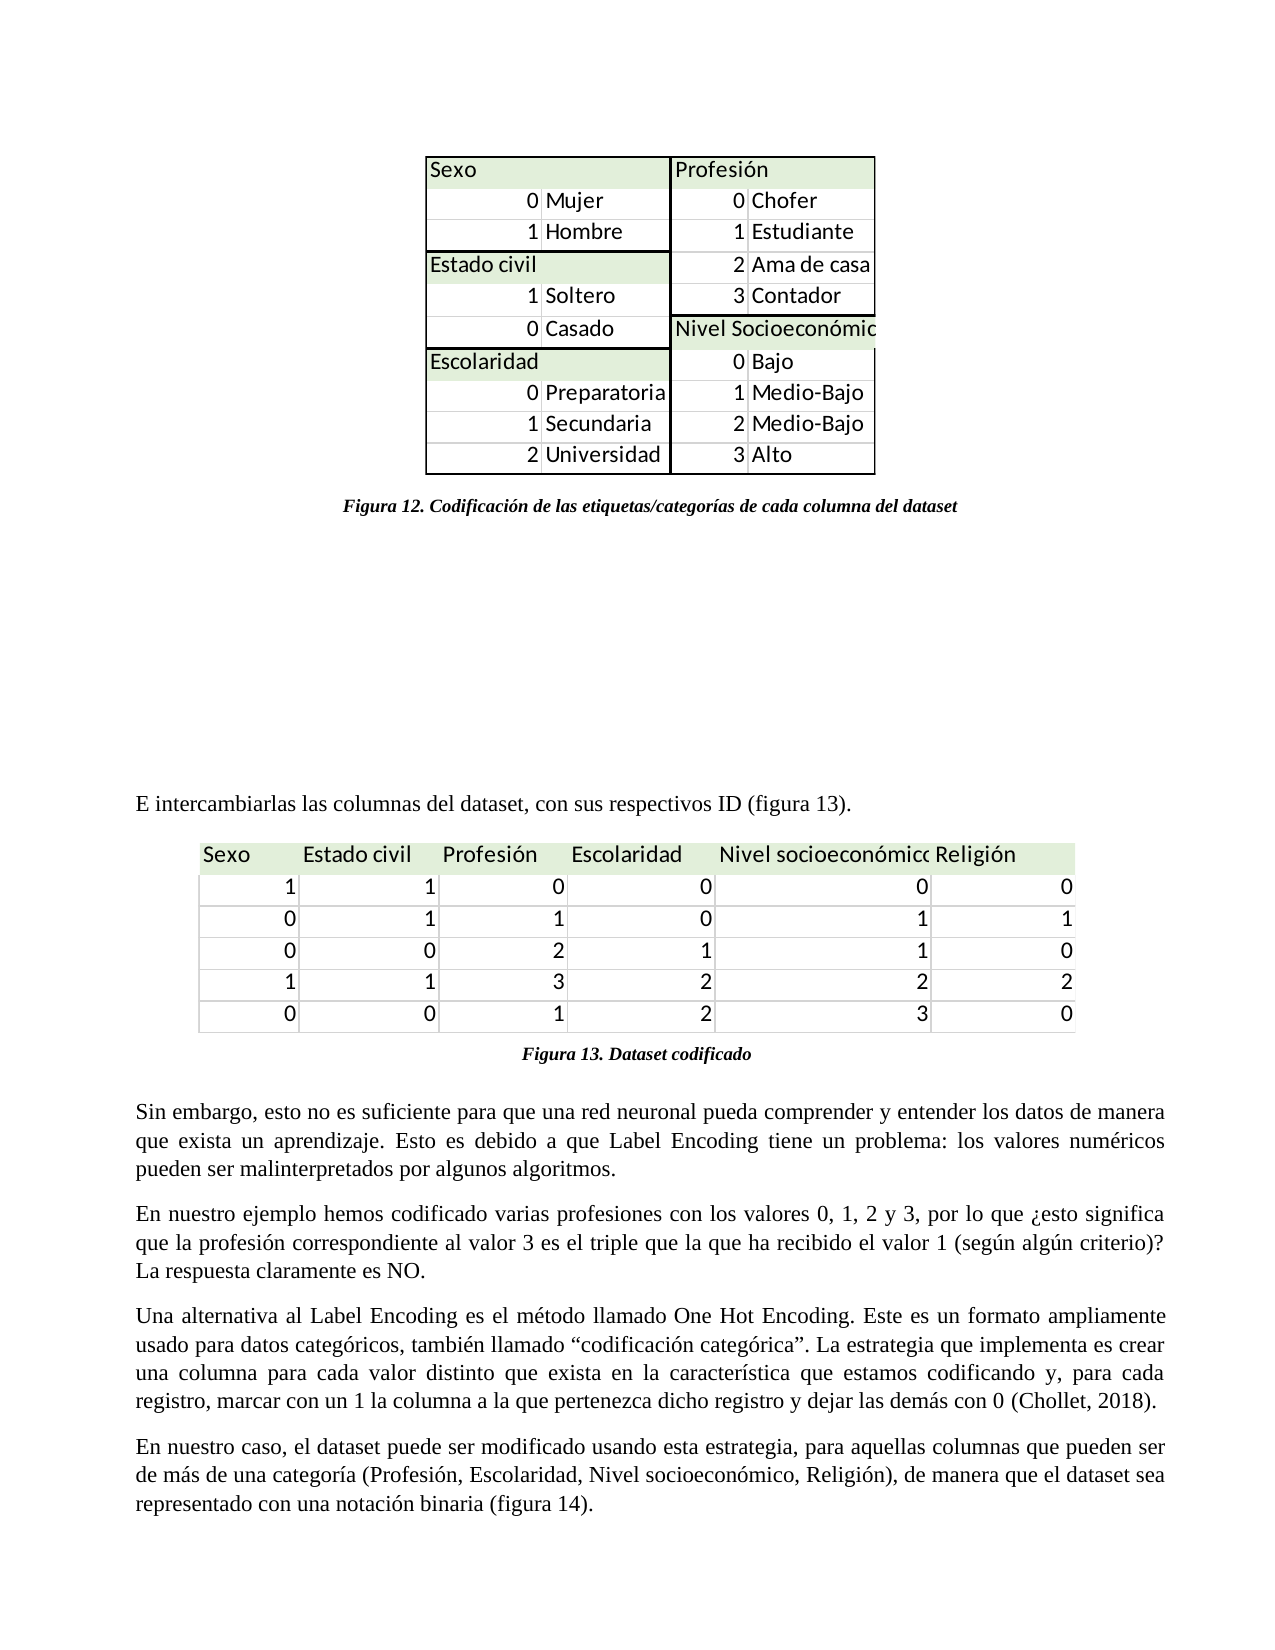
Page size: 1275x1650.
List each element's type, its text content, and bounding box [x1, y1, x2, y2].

text En nuestro ejemplo hemos codificado varias profesiones con los valores 0, 1, 2 y 3, por lo que ¿esto significa que la profesión correspondiente al valor 3 es el triple que la que ha recibido el valor 1 (según algún criterio)? La respuesta claramente es NO. [135, 1255, 1167, 1283]
text En nuestro caso, el dataset puede ser modificado usando esta estrategia, para aquellas columnas que pueden ser de más de una categoría (Profesión, Escolaridad, Nivel socioeconómico, Religión), de manera que el dataset sea representado con una notación binaria (figura 14). [135, 1433, 1167, 1516]
text Una alternativa al Label Encoding es el método llamado One Hot Encoding. Este es un formato ampliamente usado para datos categóricos, también llamado “codificación categórica”. La estrategia que implementa es crear una columna para cada valor distinto que exista en la característica que estamos codificando y, para cada registro, marcar con un 1 la columna a la que pertenezca dicho registro y dejar las demás con 0. [135, 1302, 1167, 1414]
text Figura 12. Codificación de las etiquetas/categorías de cada columna del dataset [135, 495, 1167, 517]
text Sin embargo, esto no es suficiente para que una red neuronal pueda comprender y entender los datos de manera que exista un aprendizaje. Esto es debido a que Label Encoding tiene un problema: los valores numéricos pueden ser malinterpretados por algunos algoritmos. [135, 1098, 1167, 1182]
text E intercambiarlas las columnas del dataset, con sus respectivos ID (figura 13). [135, 790, 1167, 816]
